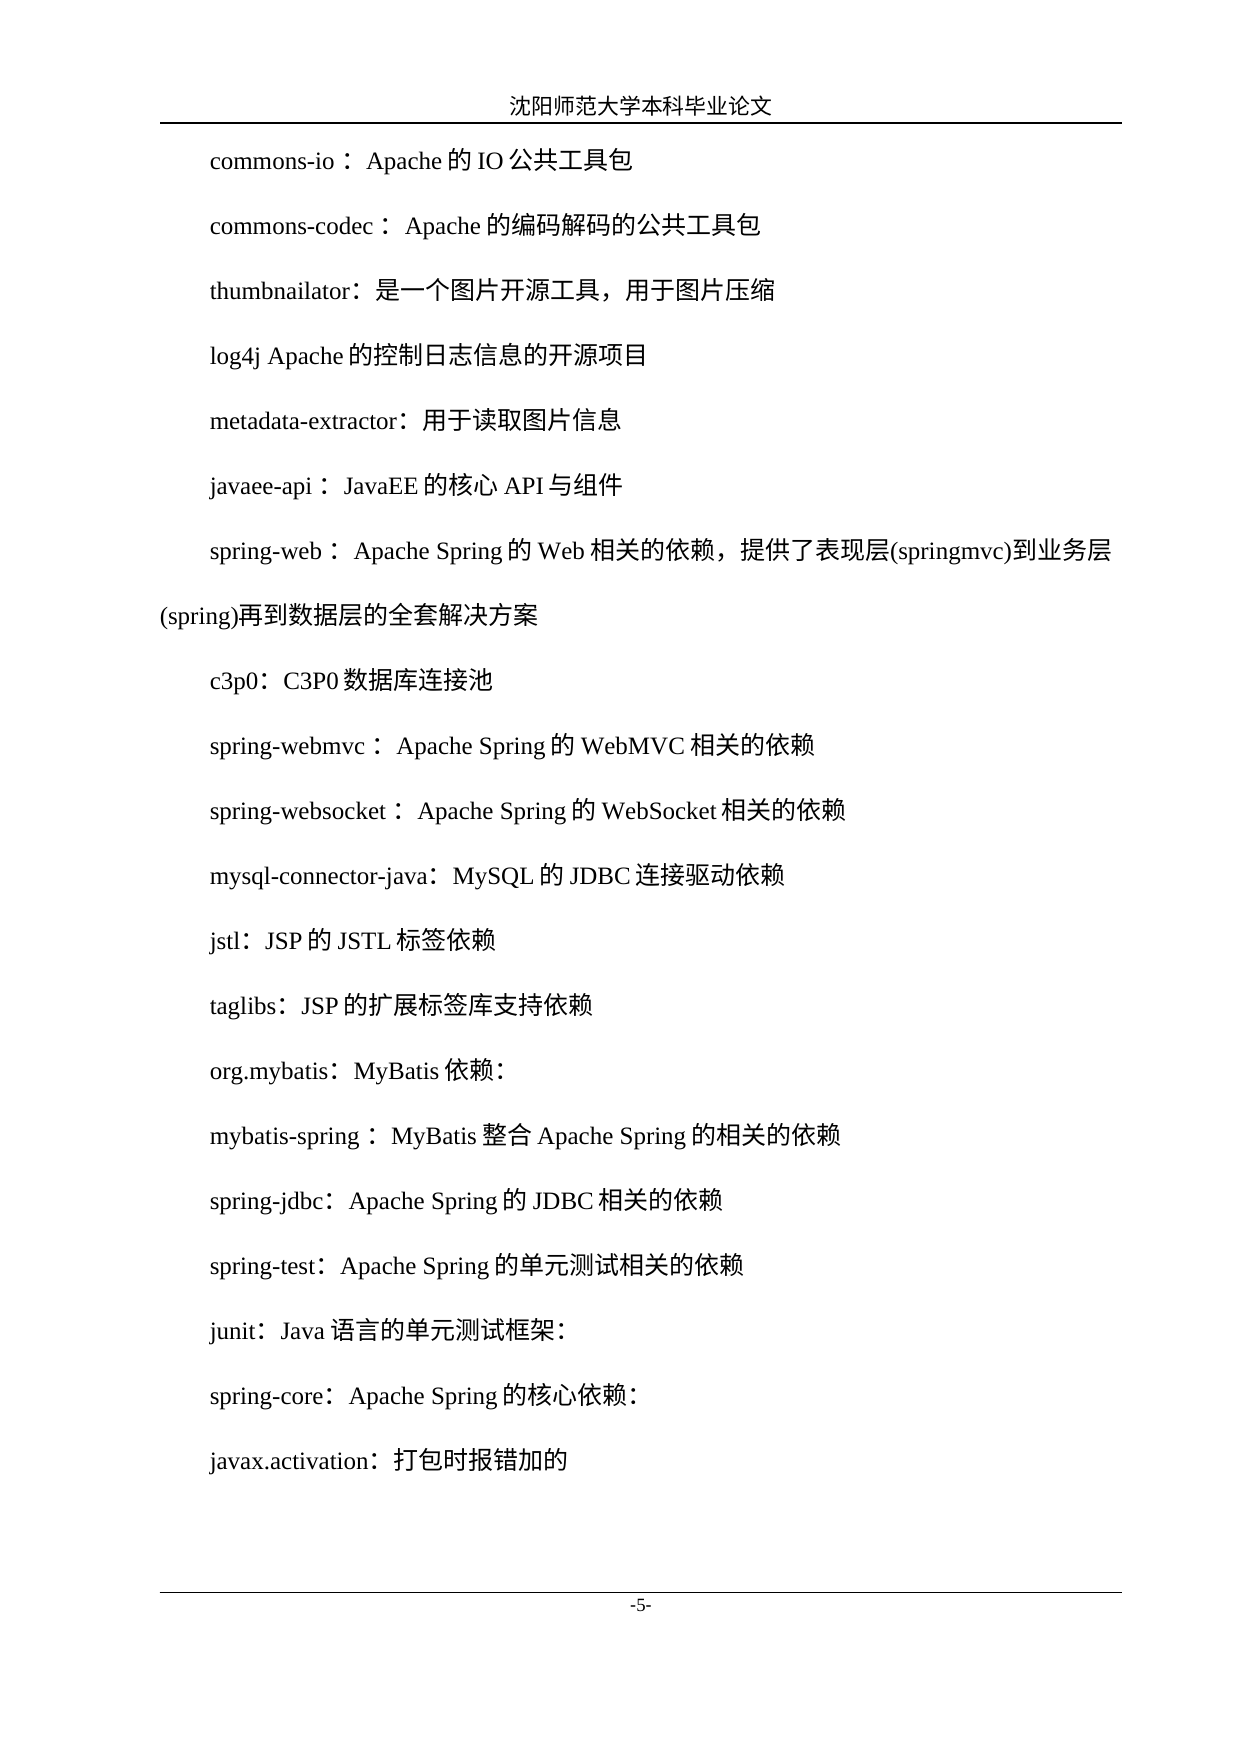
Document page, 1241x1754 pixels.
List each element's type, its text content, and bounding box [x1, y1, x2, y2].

text mybatis-spring ：MyBatis整合Apache Spring的相关的依赖 [159, 1101, 1122, 1166]
text taglibs：JSP的扩展标签库支持依赖 [159, 971, 1122, 1036]
text metadata-extractor：用于读取图片信息 [159, 386, 1122, 451]
text javaee-api ：JavaEE的核心API与组件 [159, 451, 1122, 516]
text spring-web ：Apache Spring的Web相关的依赖，提供了表现层(springmvc)到业务层(spring)再到数据层的全套解决方案 [159, 516, 1122, 646]
text thumbnailator：是一个图片开源工具，用于图片压缩 [159, 256, 1122, 321]
text commons-io ：Apache的IO公共工具包 [159, 126, 1122, 191]
text jstl：JSP的JSTL标签依赖 [159, 906, 1122, 971]
text mysql-connector-java：MySQL的JDBC连接驱动依赖 [159, 841, 1122, 906]
text spring-test：Apache Spring的单元测试相关的依赖 [159, 1231, 1122, 1296]
text junit：Java语言的单元测试框架： [159, 1296, 1122, 1361]
text spring-webmvc ：Apache Spring的WebMVC相关的依赖 [159, 711, 1122, 776]
text javax.activation：打包时报错加的 [159, 1426, 1122, 1491]
text commons-codec ：Apache的编码解码的公共工具包 [159, 191, 1122, 256]
text spring-jdbc：Apache Spring的JDBC相关的依赖 [159, 1166, 1122, 1231]
text org.mybatis：MyBatis依赖： [159, 1036, 1122, 1101]
text spring-core：Apache Spring的核心依赖： [159, 1361, 1122, 1426]
text c3p0：C3P0数据库连接池 [159, 646, 1122, 711]
text log4j Apache的控制日志信息的开源项目 [159, 321, 1122, 386]
text spring-websocket ：Apache Spring的WebSocket相关的依赖 [159, 776, 1122, 841]
